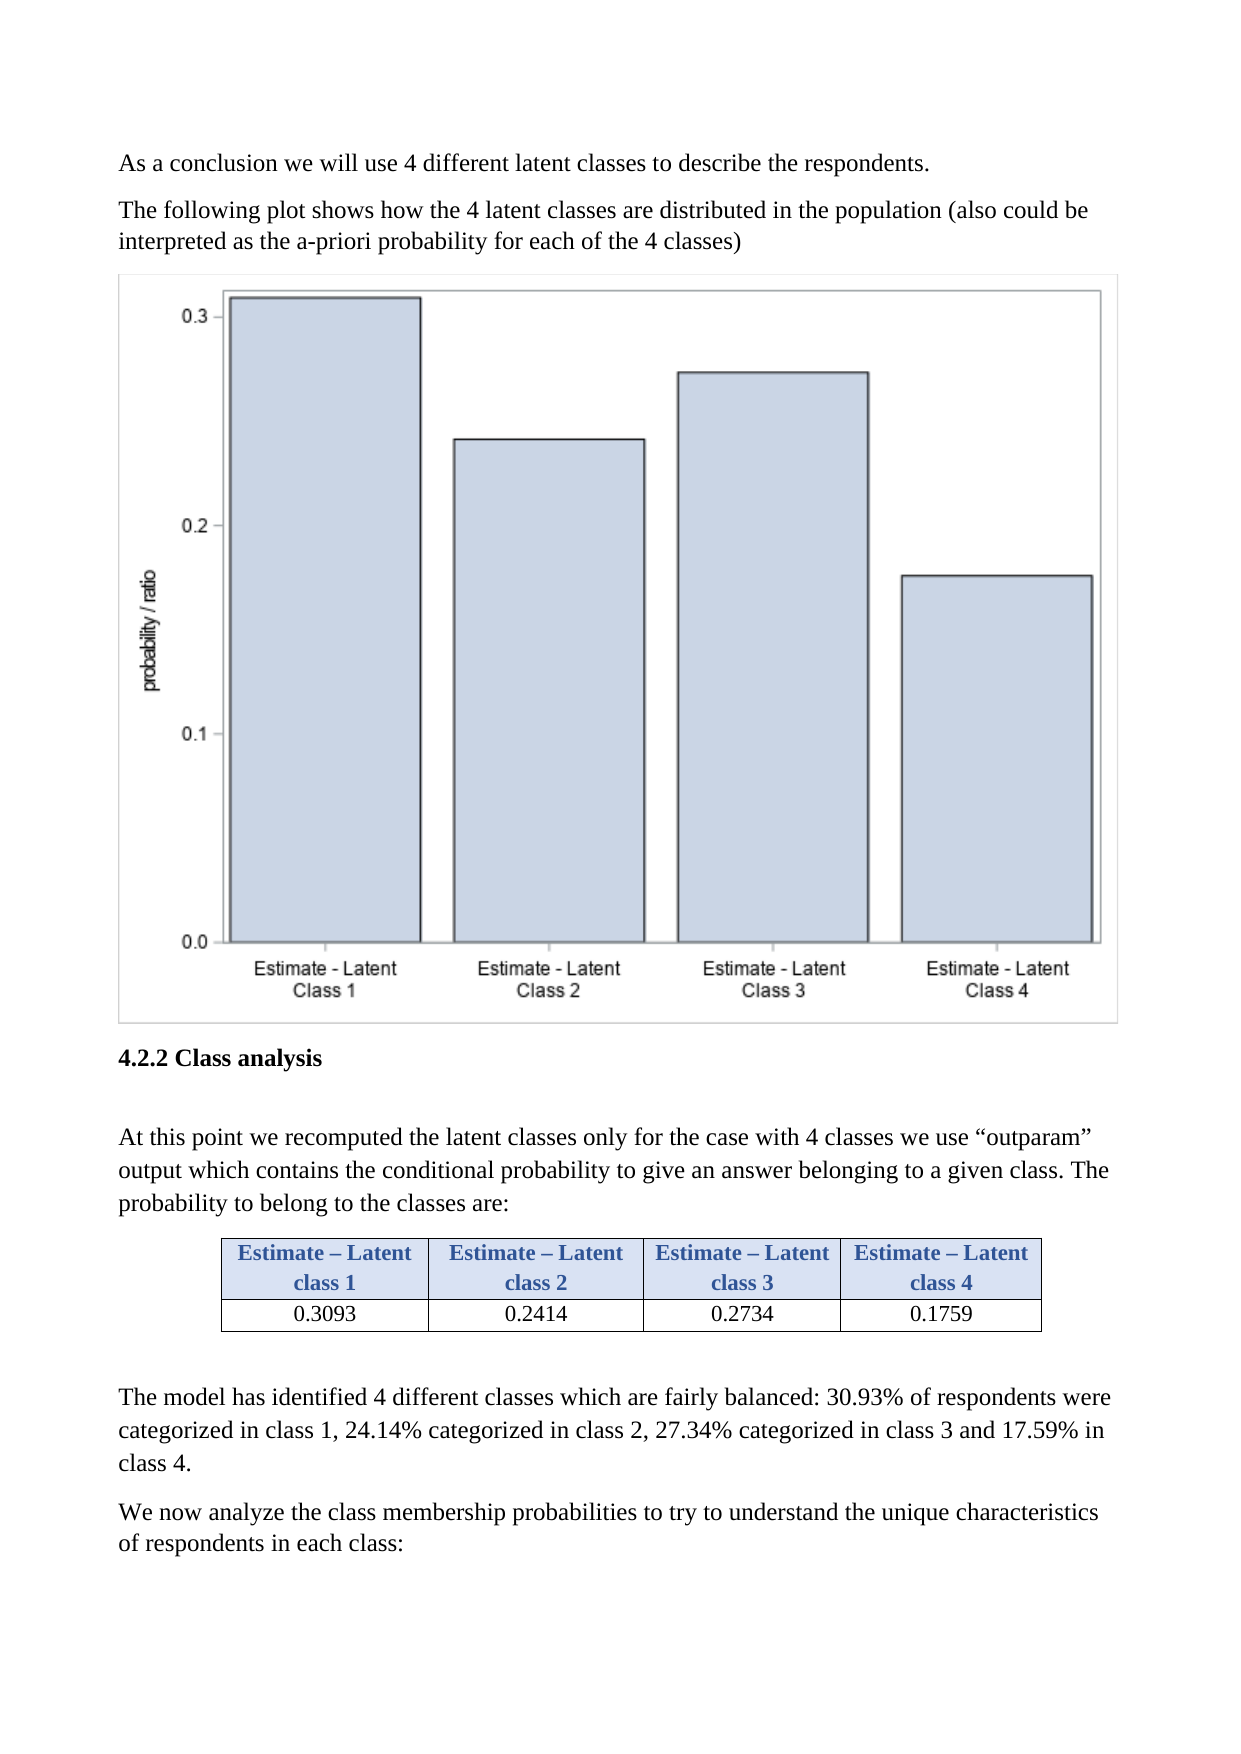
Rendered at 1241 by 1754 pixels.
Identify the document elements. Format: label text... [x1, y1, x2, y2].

table_header Estimate – Latent class 4 [841, 1239, 1041, 1299]
text We now analyze the class membership probabilities to try to understand the unique characteristics of respondents in each class: [118, 1497, 1122, 1557]
table_header Estimate – Latent class 3 [644, 1239, 840, 1299]
text At this point we recomputed the latent classes only for the case with 4 classes we use “outparam” output which contains the conditional probability to give an answer belonging to a given class. The probability to belong to the classes are: [118, 1122, 1122, 1217]
table_cell 0.1759 [841, 1300, 1041, 1331]
table_cell 0.2414 [429, 1300, 643, 1331]
table_header Estimate – Latent class 2 [429, 1239, 643, 1299]
picture [118, 274, 1119, 1024]
text As a conclusion we will use 4 different latent classes to describe the respondents. [118, 148, 1122, 176]
text The model has identified 4 different classes which are fairly balanced: 30.93% of respondents were categorized in class 1, 24.14% categorized in class 2, 27.34% categorized in class 3 and 17.59% in class 4. [118, 1382, 1122, 1477]
table_header Estimate – Latent class 1 [222, 1239, 428, 1299]
subtitle 4.2.2 Class analysis [118, 1043, 1122, 1072]
table_cell 0.2734 [644, 1300, 840, 1331]
table_cell 0.3093 [222, 1300, 428, 1331]
text The following plot shows how the 4 latent classes are distributed in the population (also could be interpreted as the a-priori probability for each of the 4 classes) [118, 195, 1122, 255]
